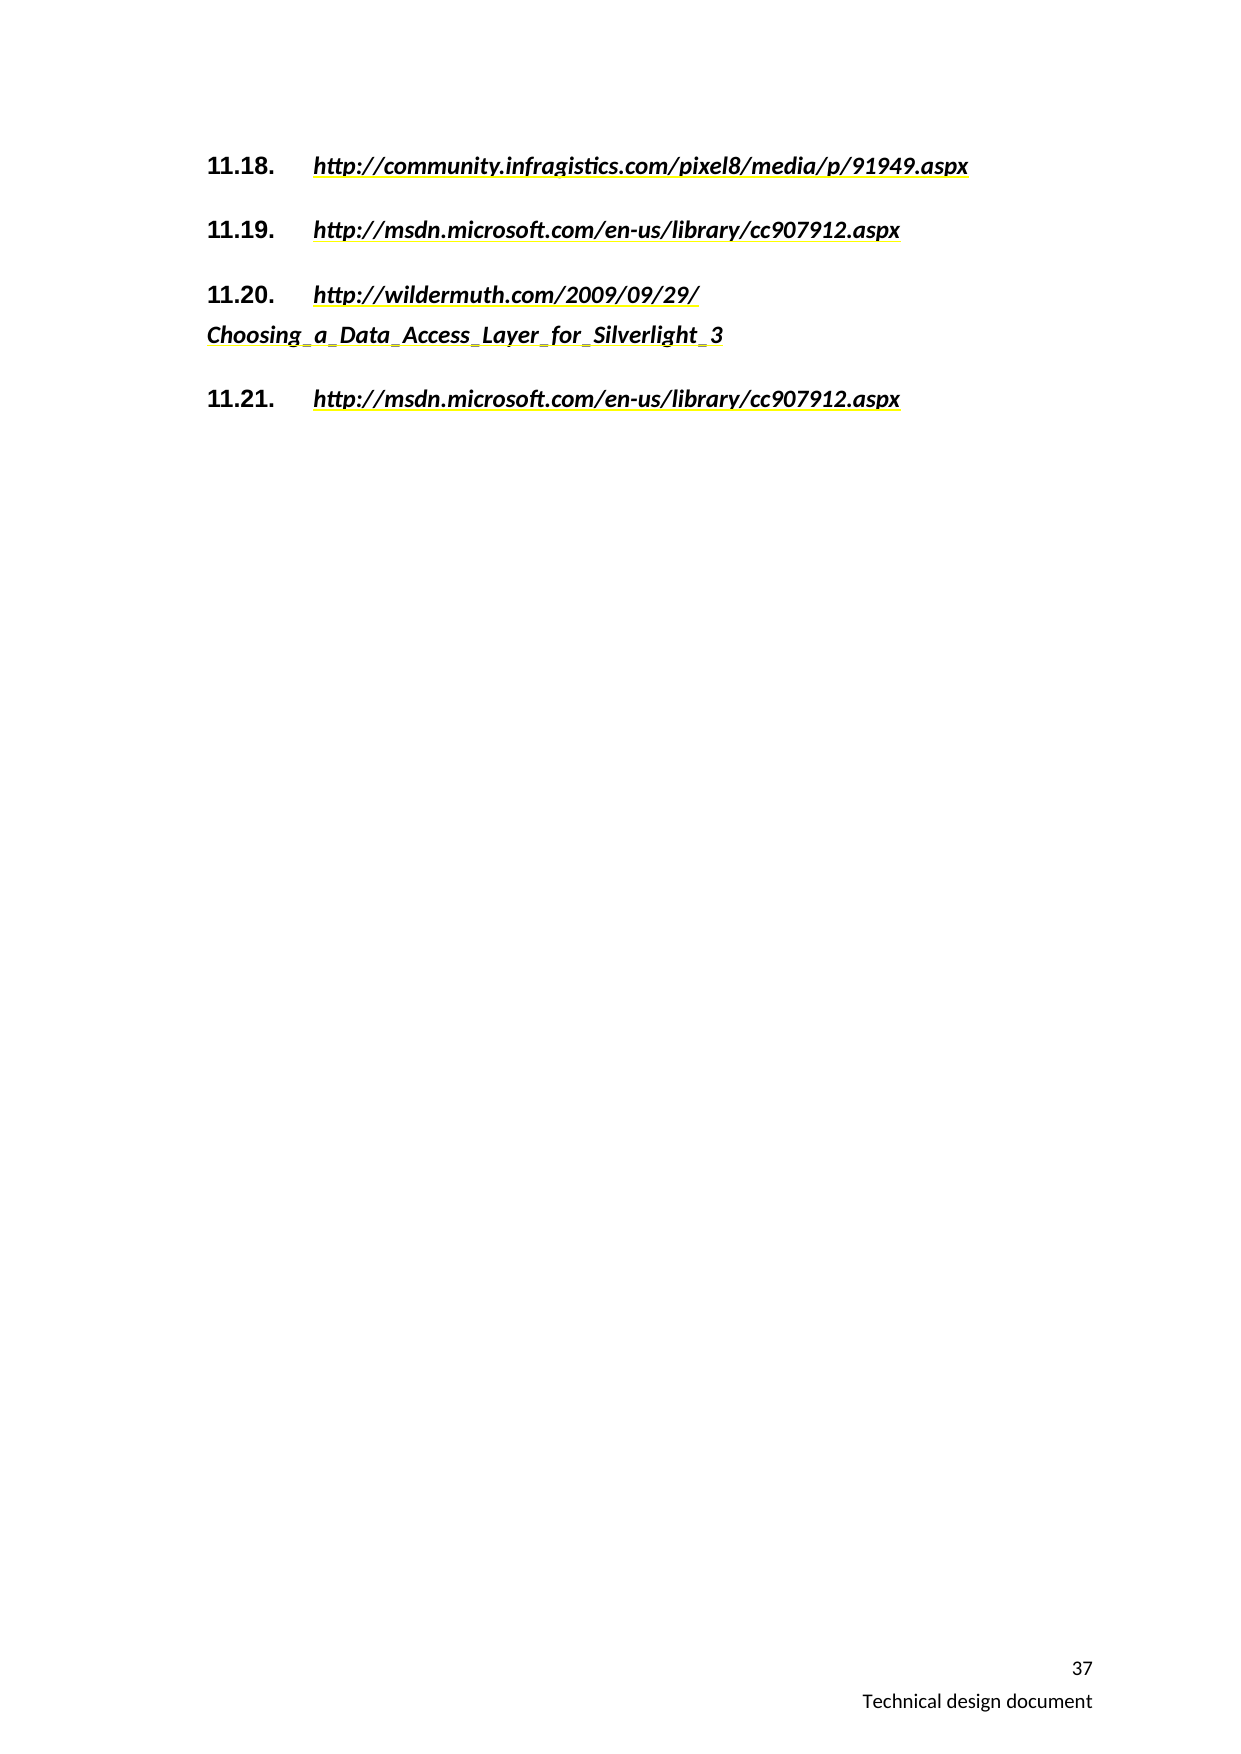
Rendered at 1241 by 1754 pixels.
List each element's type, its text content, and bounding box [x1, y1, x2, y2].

subtitle http://msdn.microsoft.com/en-us/library/cc907912.aspx [207, 214, 1092, 245]
subtitle http://wildermuth.com/2009/09/29/Choosing_a_Data_Access_Layer_for_Silverlight_3 [207, 279, 1092, 349]
subtitle http://community.infragistics.com/pixel8/media/p/91949.aspx [207, 150, 1092, 181]
subtitle http://msdn.microsoft.com/en-us/library/cc907912.aspx [207, 383, 1092, 414]
